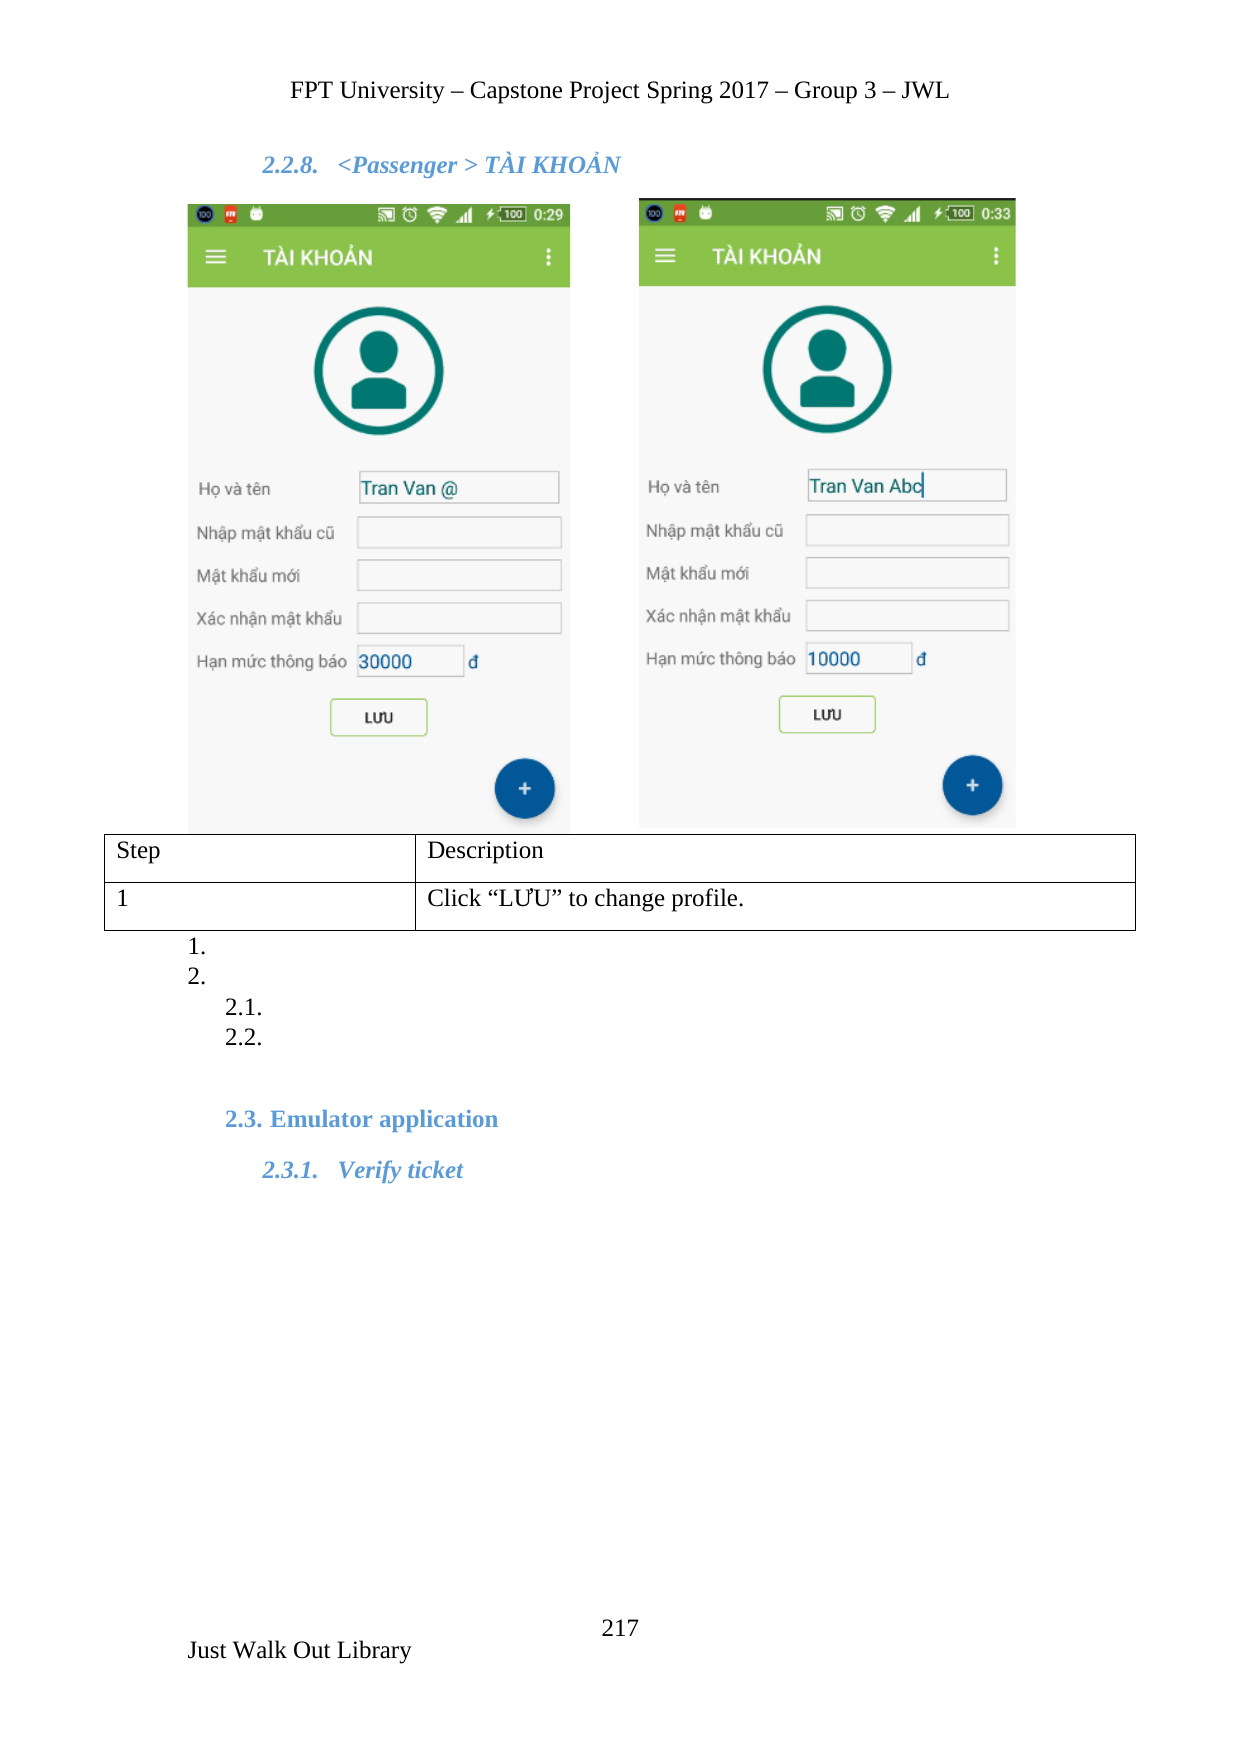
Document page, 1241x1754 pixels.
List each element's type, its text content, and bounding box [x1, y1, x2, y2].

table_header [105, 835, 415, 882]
picture [639, 198, 1016, 828]
subtitle <Passenger > TÀI KHOẢN [262, 150, 1053, 179]
subtitle Emulator application [225, 1104, 1053, 1133]
subtitle Verify ticket [262, 1155, 1053, 1184]
picture [187, 204, 571, 834]
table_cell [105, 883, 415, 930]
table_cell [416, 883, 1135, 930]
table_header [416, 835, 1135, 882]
